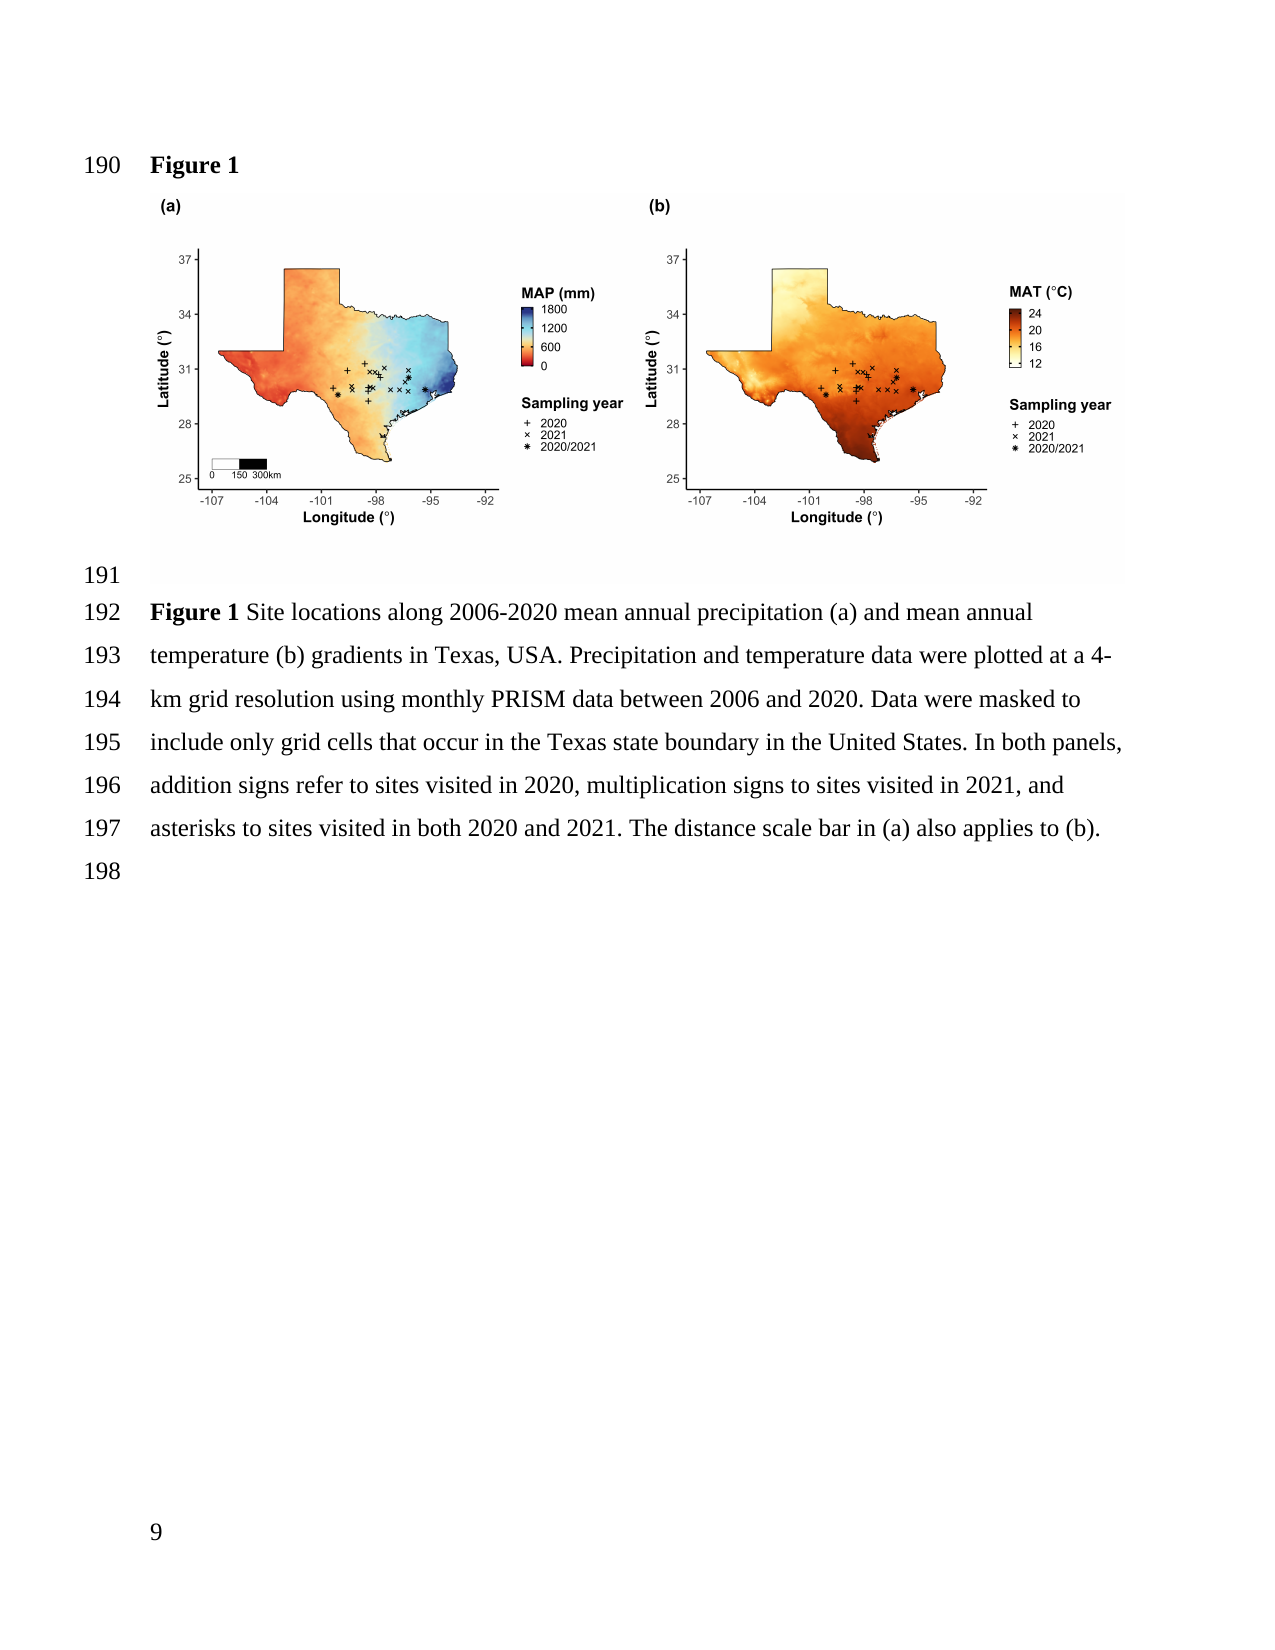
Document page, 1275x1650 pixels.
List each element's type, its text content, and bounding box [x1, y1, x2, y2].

text Figure 1 [150, 150, 1125, 179]
picture [150, 193, 1125, 584]
text Figure 1 Site locations along 2006-2020 mean annual precipitation (a) and mean annual temperature (b) gradients in Texas, USA. Precipitation and temperature data were plotted at a 4-km grid resolution using monthly PRISM data between 2006 and 2020. Data were masked to include only grid cells that occur in the Texas state boundary in the United States. In both panels, addition signs refer to sites visited in 2020, multiplication signs to sites visited in 2021, and asterisks to sites visited in both 2020 and 2021. The distance scale bar in (a) also applies to (b). [150, 584, 1125, 842]
